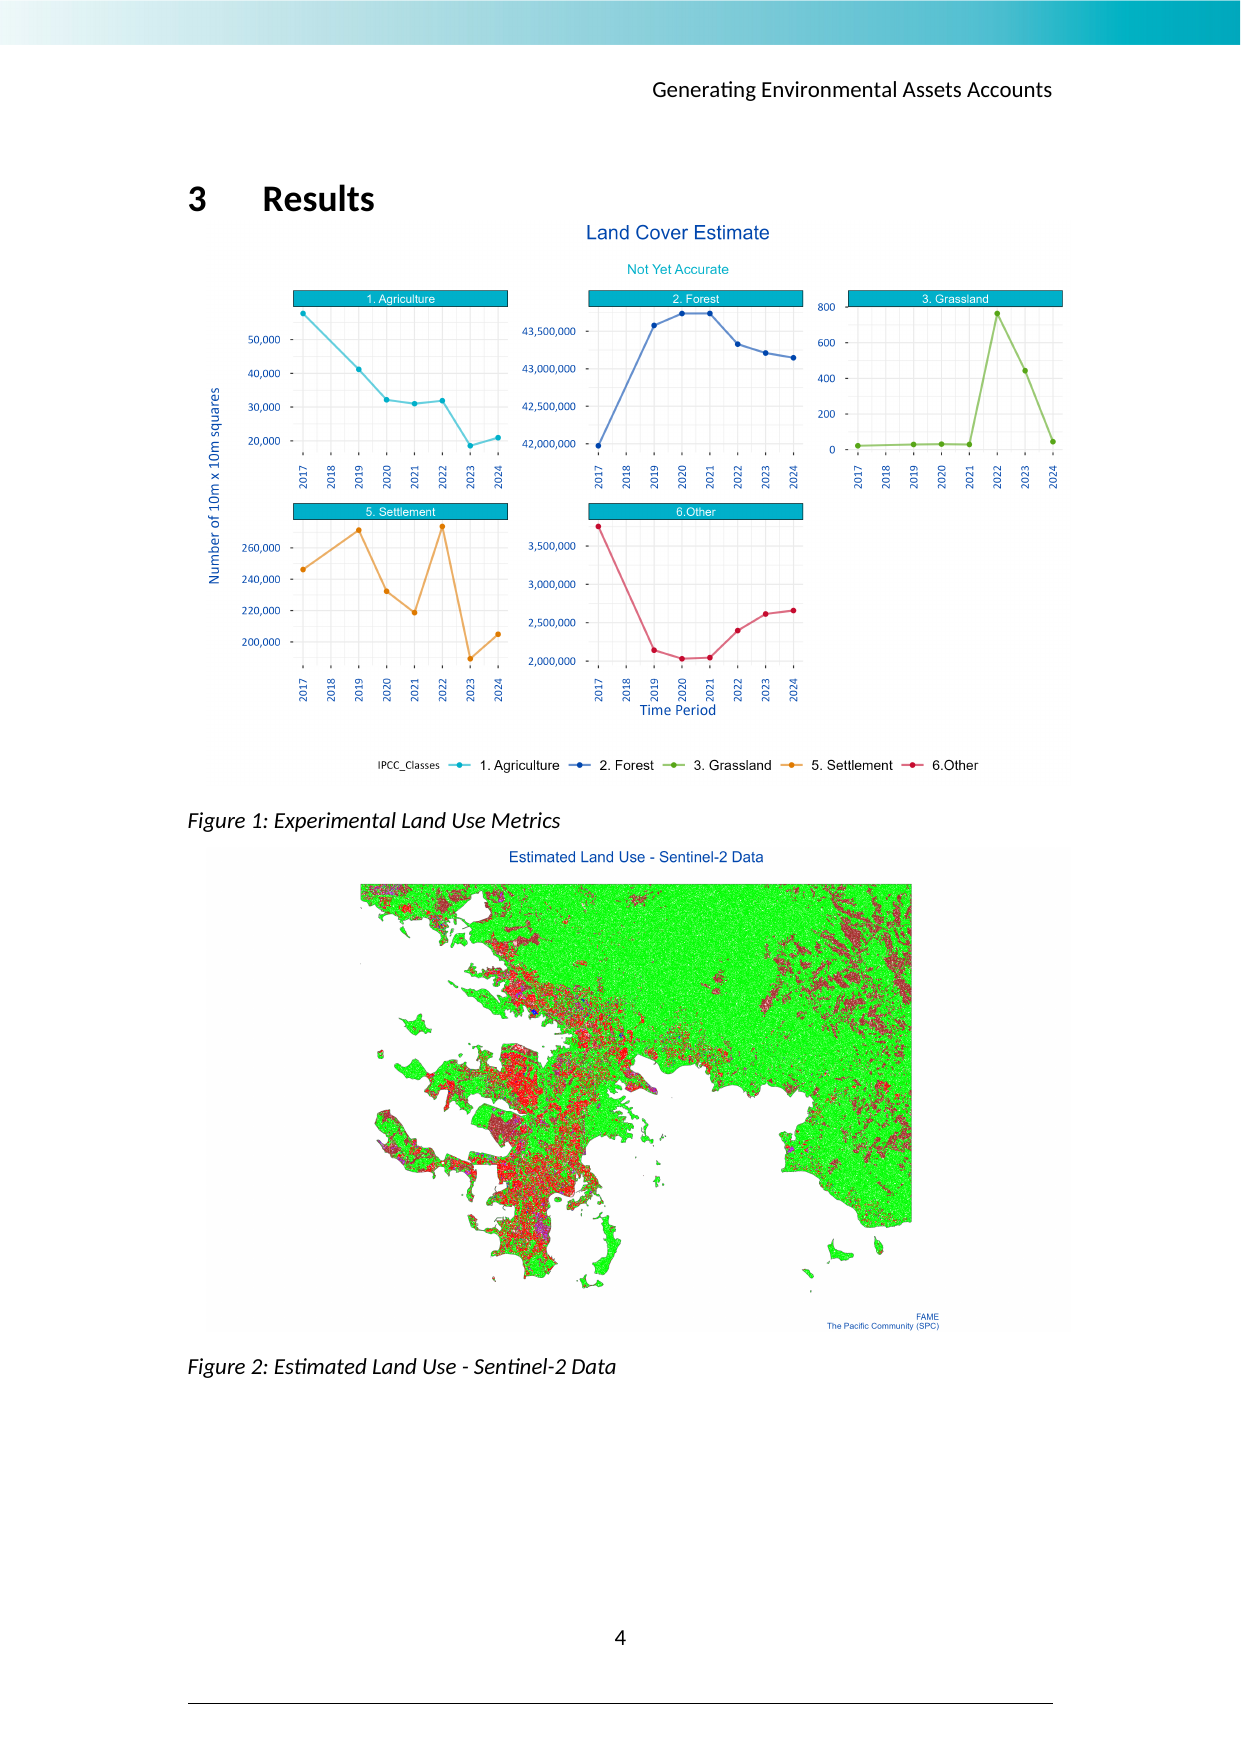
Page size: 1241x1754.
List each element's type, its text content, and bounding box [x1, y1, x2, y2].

picture [206, 847, 1071, 1332]
text Figure 2: Estimated Land Use - Sentinel-2 Data [187, 1352, 1053, 1380]
text Figure 1: Experimental Land Use Metrics [187, 807, 1053, 835]
picture [0, 1, 1240, 45]
subtitle 3 Results [187, 175, 1053, 221]
picture [206, 220, 1071, 786]
